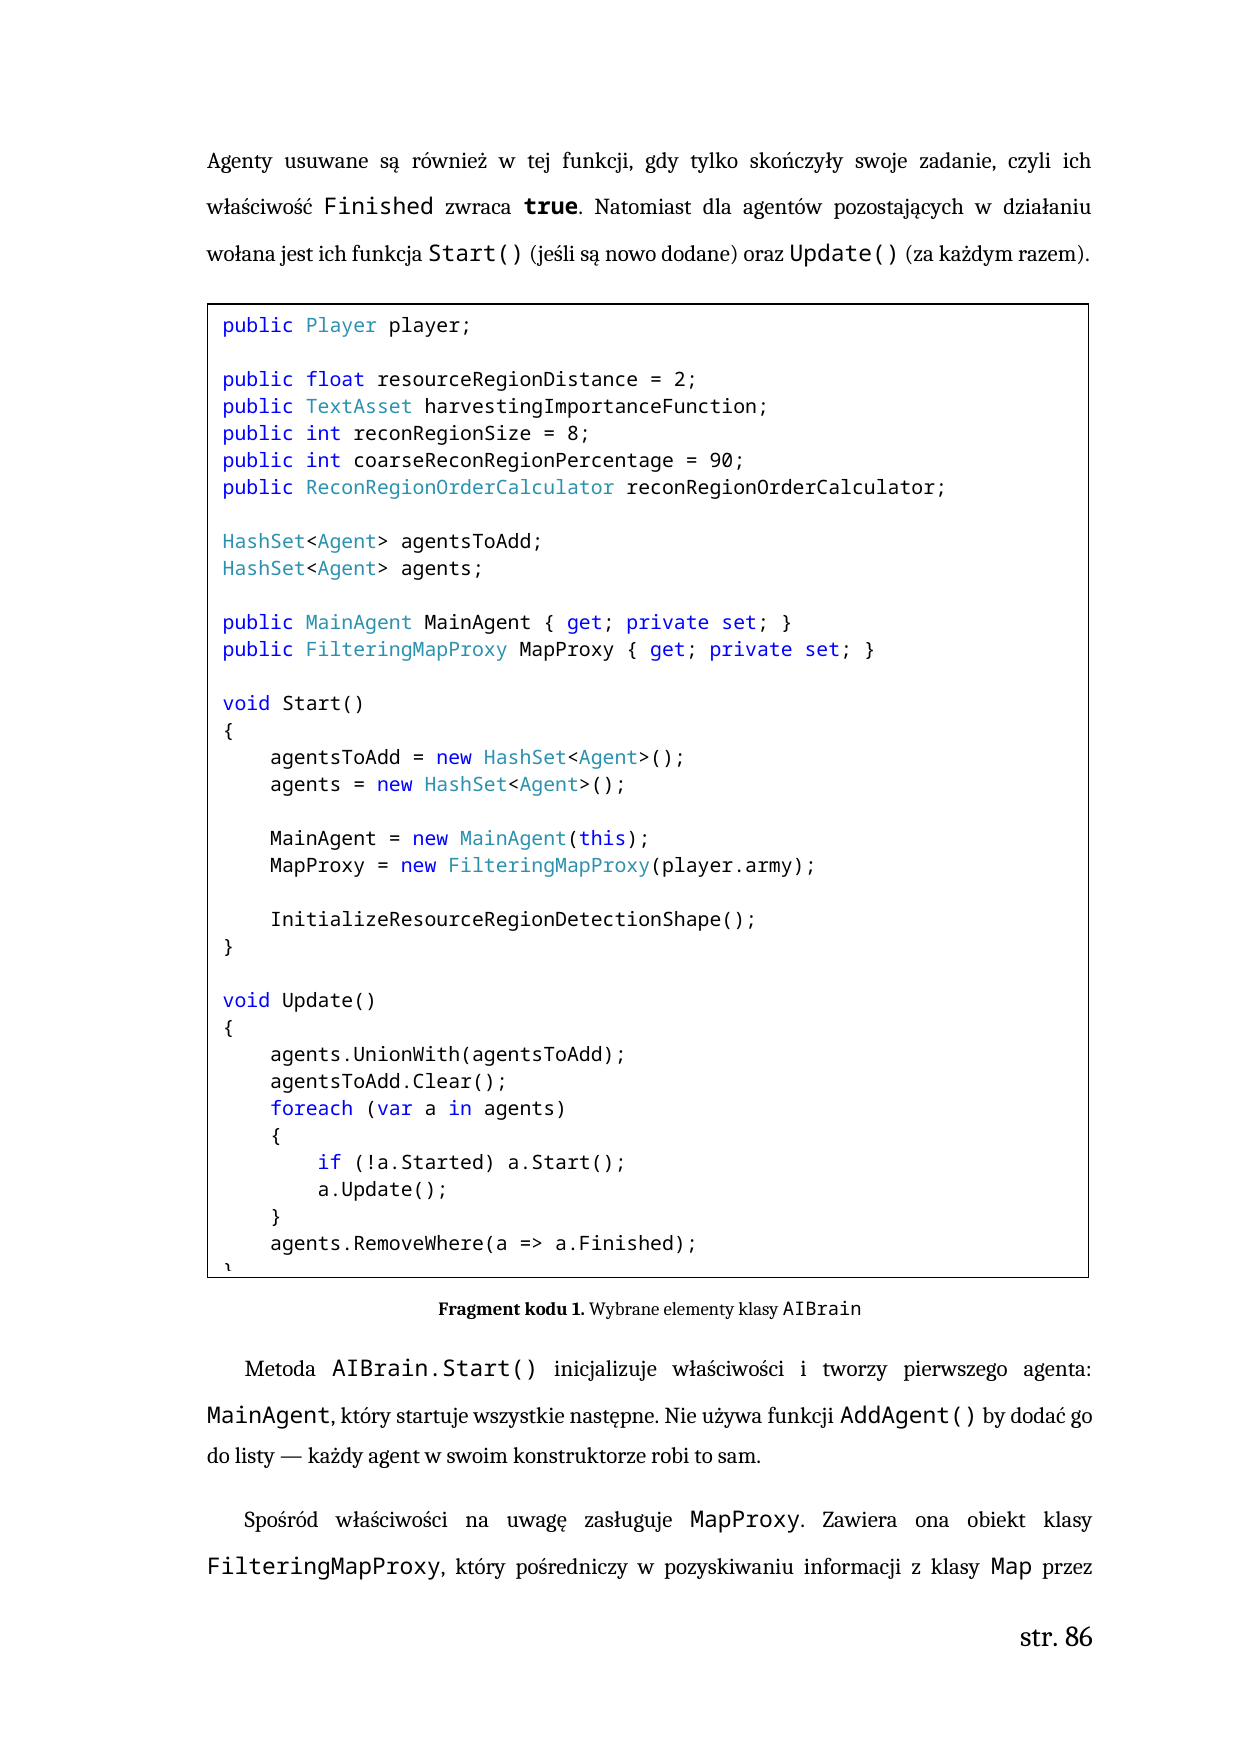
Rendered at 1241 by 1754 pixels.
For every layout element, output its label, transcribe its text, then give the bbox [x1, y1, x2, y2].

text Metoda AIBrain.Start() inicjalizuje właściwości i tworzy pierwszego agenta: MainAgent, który startuje wszystkie następne. Nie używa funkcji AddAgent() by dodać go do listy — każdy agent w swoim konstruktorze robi to sam. [207, 1352, 1092, 1469]
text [207, 1503, 1092, 1581]
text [207, 148, 1092, 268]
